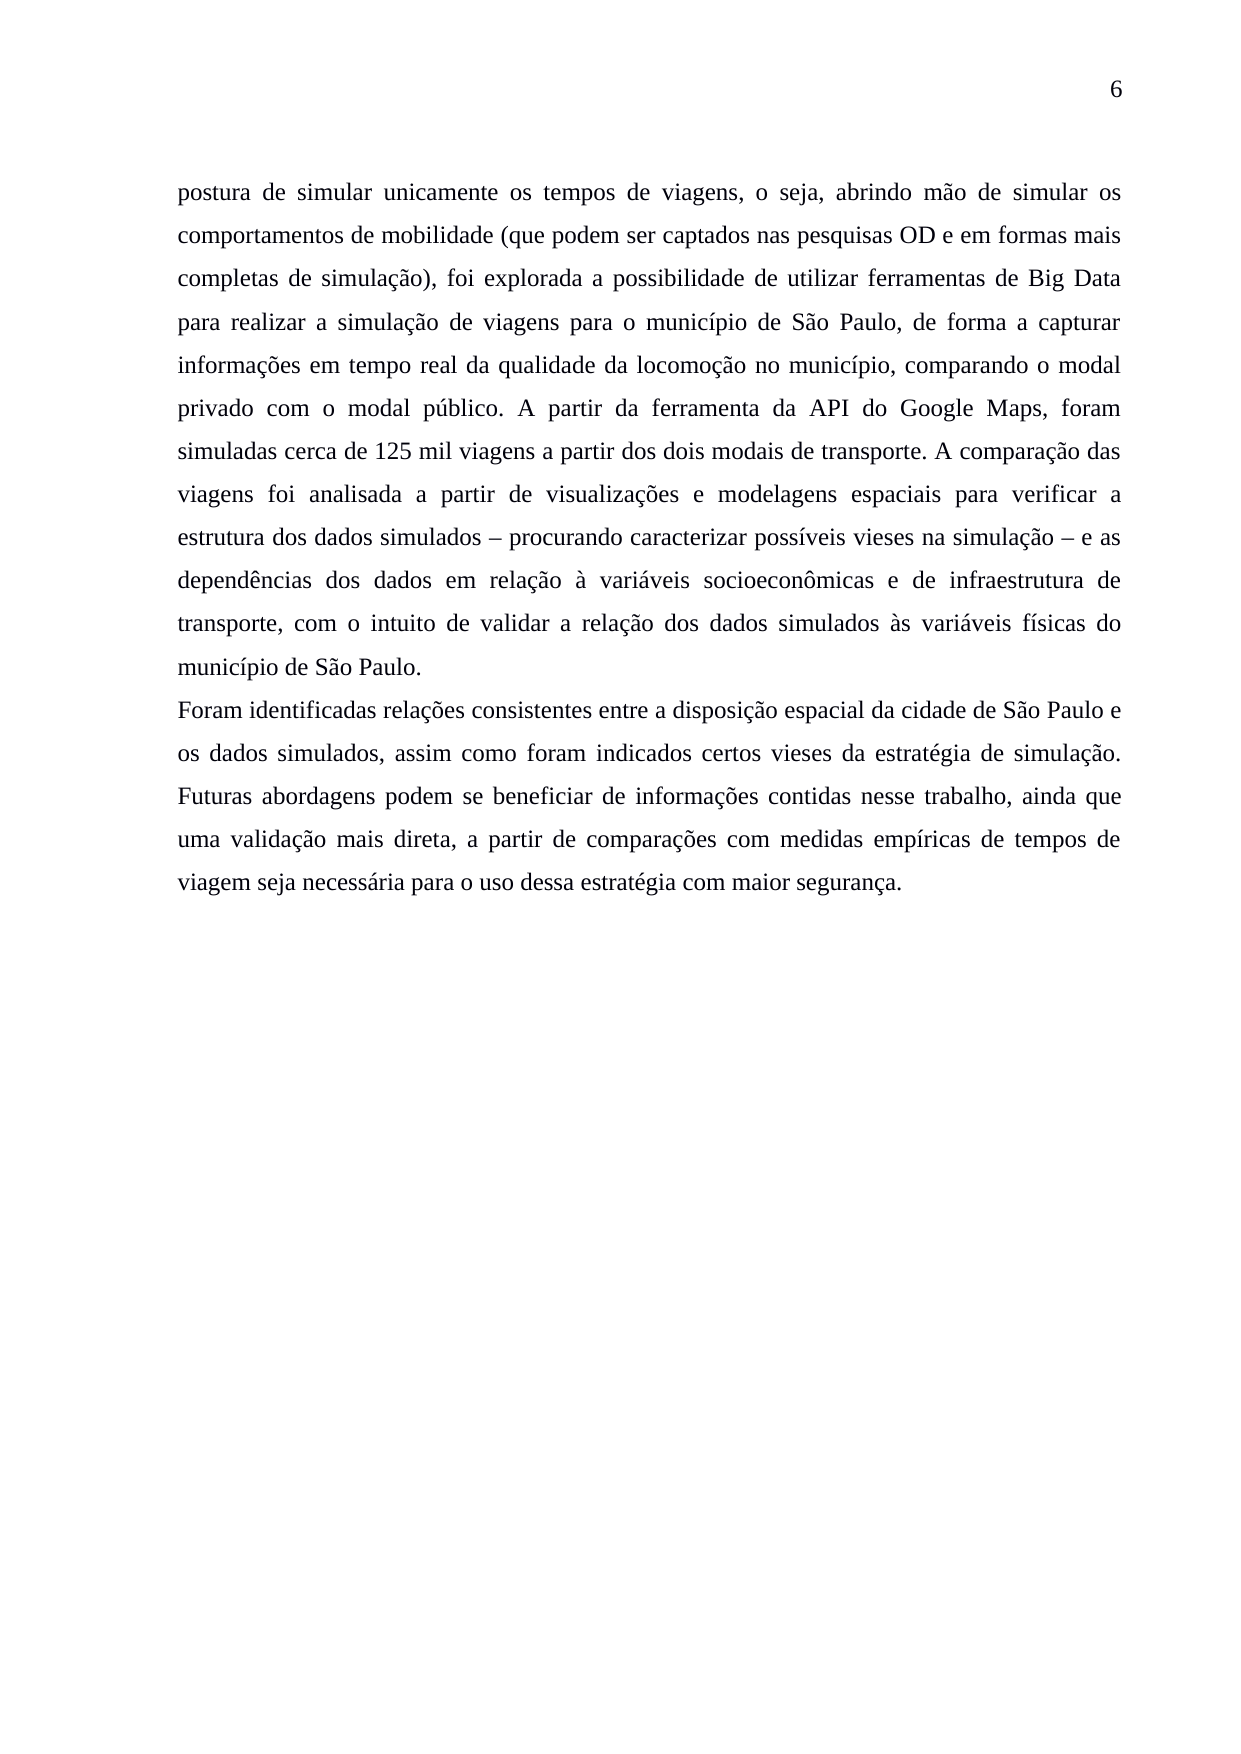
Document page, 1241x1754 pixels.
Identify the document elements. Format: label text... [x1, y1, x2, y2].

text Foram identificadas relações consistentes entre a disposição espacial da cidade de São Paulo e os dados simulados, assim como foram indicados certos vieses da estratégia de simulação. Futuras abordagens podem se beneficiar de informações contidas nesse trabalho, ainda que uma validação mais direta, a partir de comparações com medidas empíricas de tempos de viagem seja necessária para o uso dessa estratégia com maior segurança. [177, 695, 1122, 896]
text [177, 177, 1122, 680]
